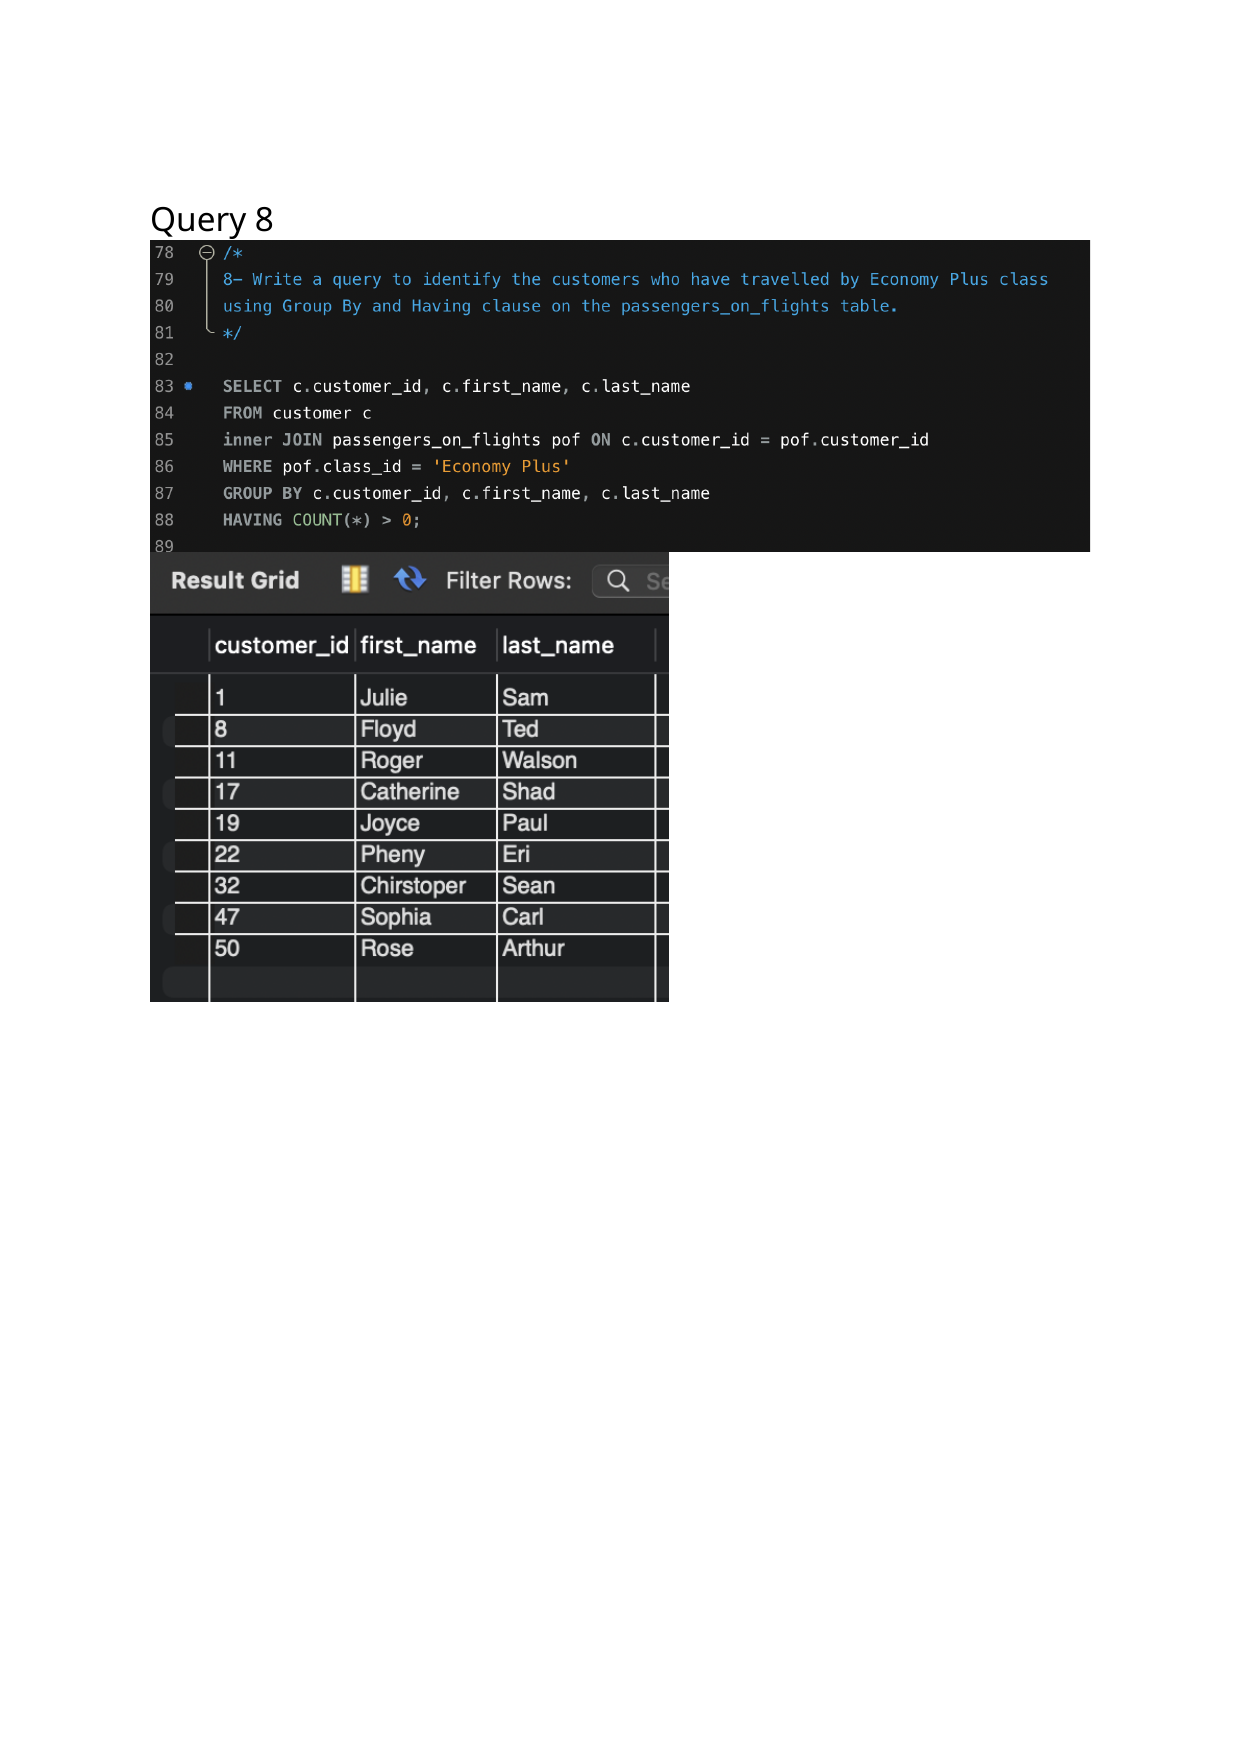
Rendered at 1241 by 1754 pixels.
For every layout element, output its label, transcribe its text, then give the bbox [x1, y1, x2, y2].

picture [150, 240, 1091, 1002]
text Query 8 [150, 195, 1090, 240]
